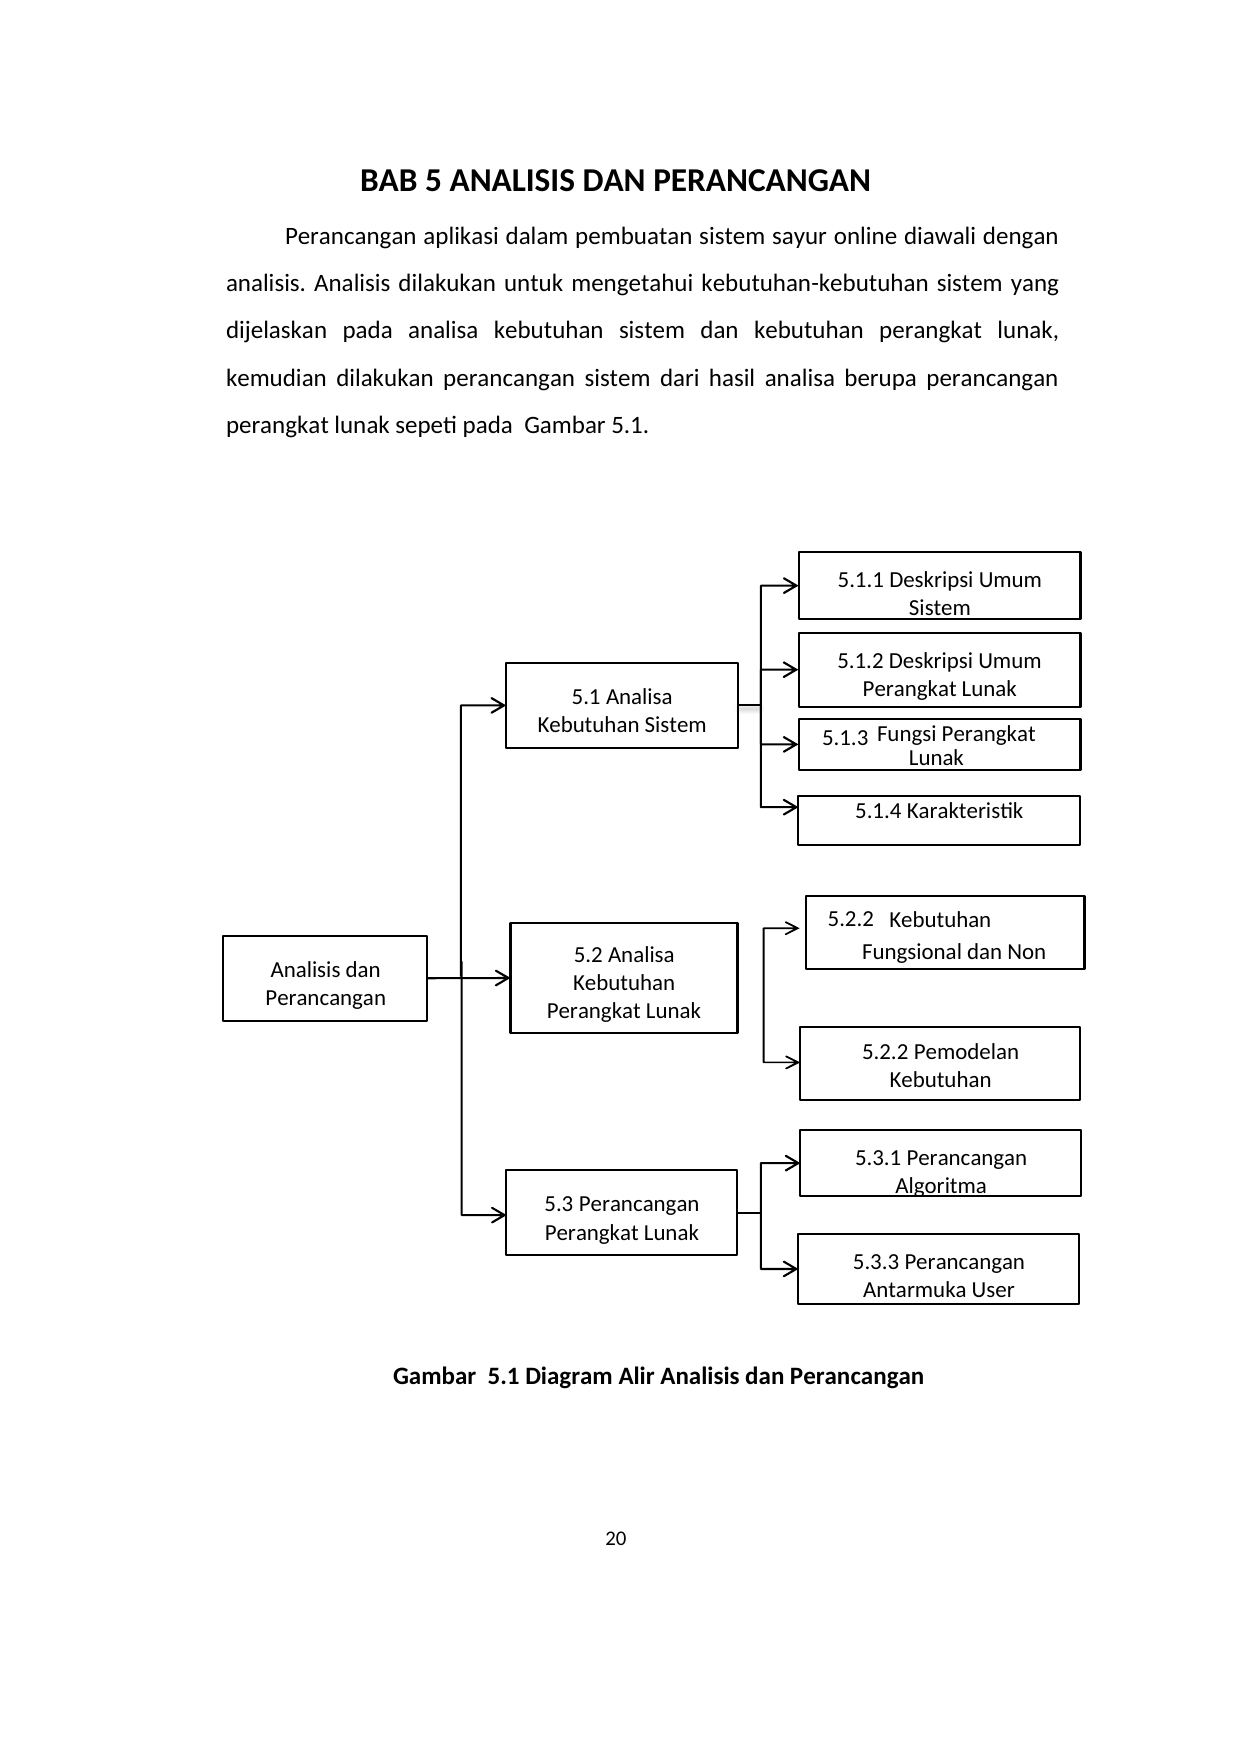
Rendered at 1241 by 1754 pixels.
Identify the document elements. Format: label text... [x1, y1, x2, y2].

picture [224, 944, 426, 1012]
picture [801, 1032, 1080, 1089]
picture [1025, 949, 1031, 958]
picture [507, 1178, 737, 1247]
text ANALISIS DAN PERANCANGAN [141, 159, 1090, 200]
picture [924, 949, 930, 958]
picture [799, 1242, 1079, 1296]
subtitle Gambar 5.1 Diagram Alir Analisis dan Perancangan [226, 1361, 1092, 1391]
picture [801, 1138, 1081, 1187]
picture [799, 560, 1080, 611]
picture [511, 931, 737, 1024]
picture [924, 1287, 929, 1296]
picture [801, 948, 1079, 1005]
text Perancangan aplikasi dalam pembuatan sistem sayur online diawali dengan analisis. Analisis dilakukan untuk mengetahui kebutuhan-kebutuhan sistem yang dijelaskan pada analisa kebutuhan sistem dan kebutuhan perangkat lunak, kemudian dilakukan perancangan sistem dari hasil analisa berupa perancangan perangkat lunak sepeti pada Gambar 5.1. [226, 220, 1060, 440]
picture [507, 641, 1080, 824]
picture [875, 948, 880, 958]
picture [800, 876, 1079, 922]
